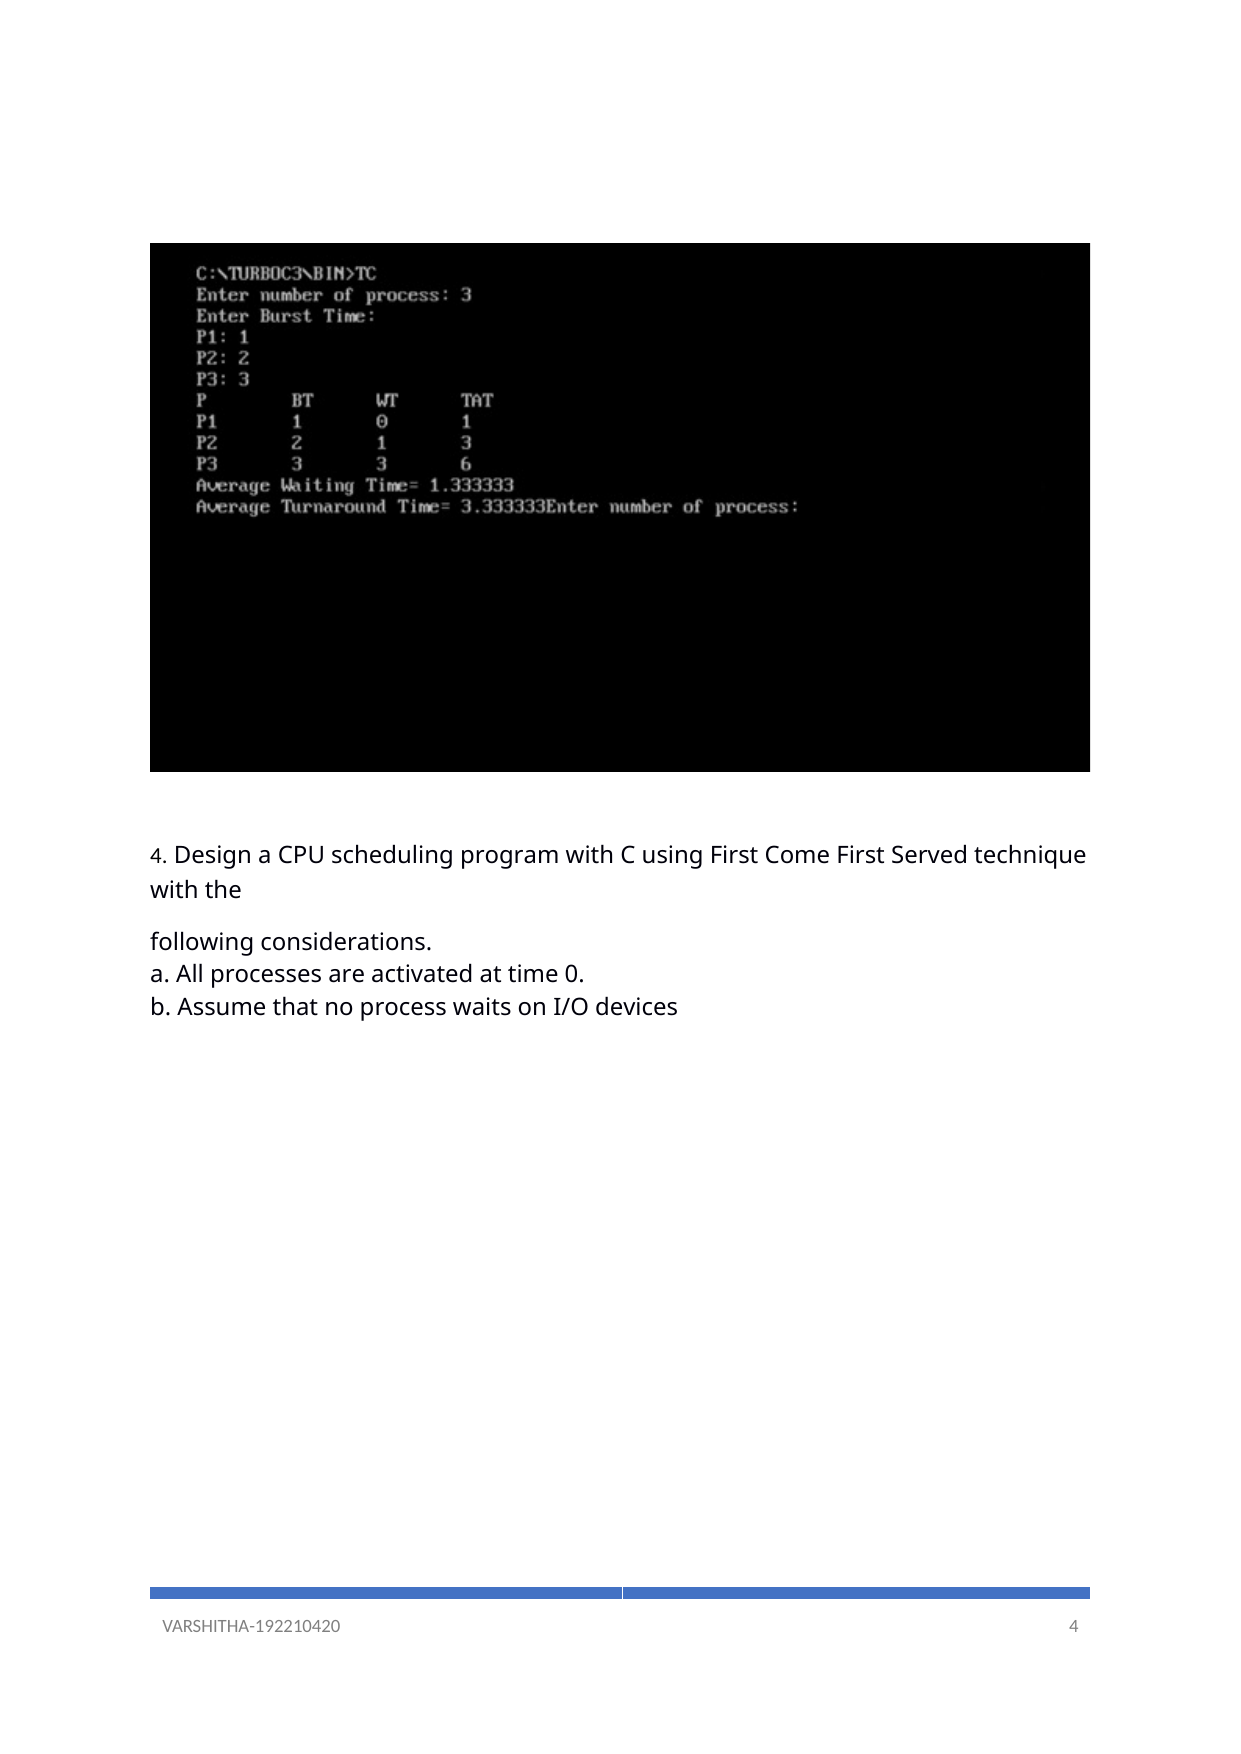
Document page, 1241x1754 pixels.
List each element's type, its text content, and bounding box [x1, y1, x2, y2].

text 4. Design a CPU scheduling program with C using First Come First Served technique with the [150, 837, 1090, 905]
picture [150, 243, 1091, 772]
text following considerations. [150, 924, 1090, 957]
text a. All processes are activated at time 0. [150, 957, 1090, 990]
text b. Assume that no process waits on I/O devices [150, 990, 1090, 1022]
